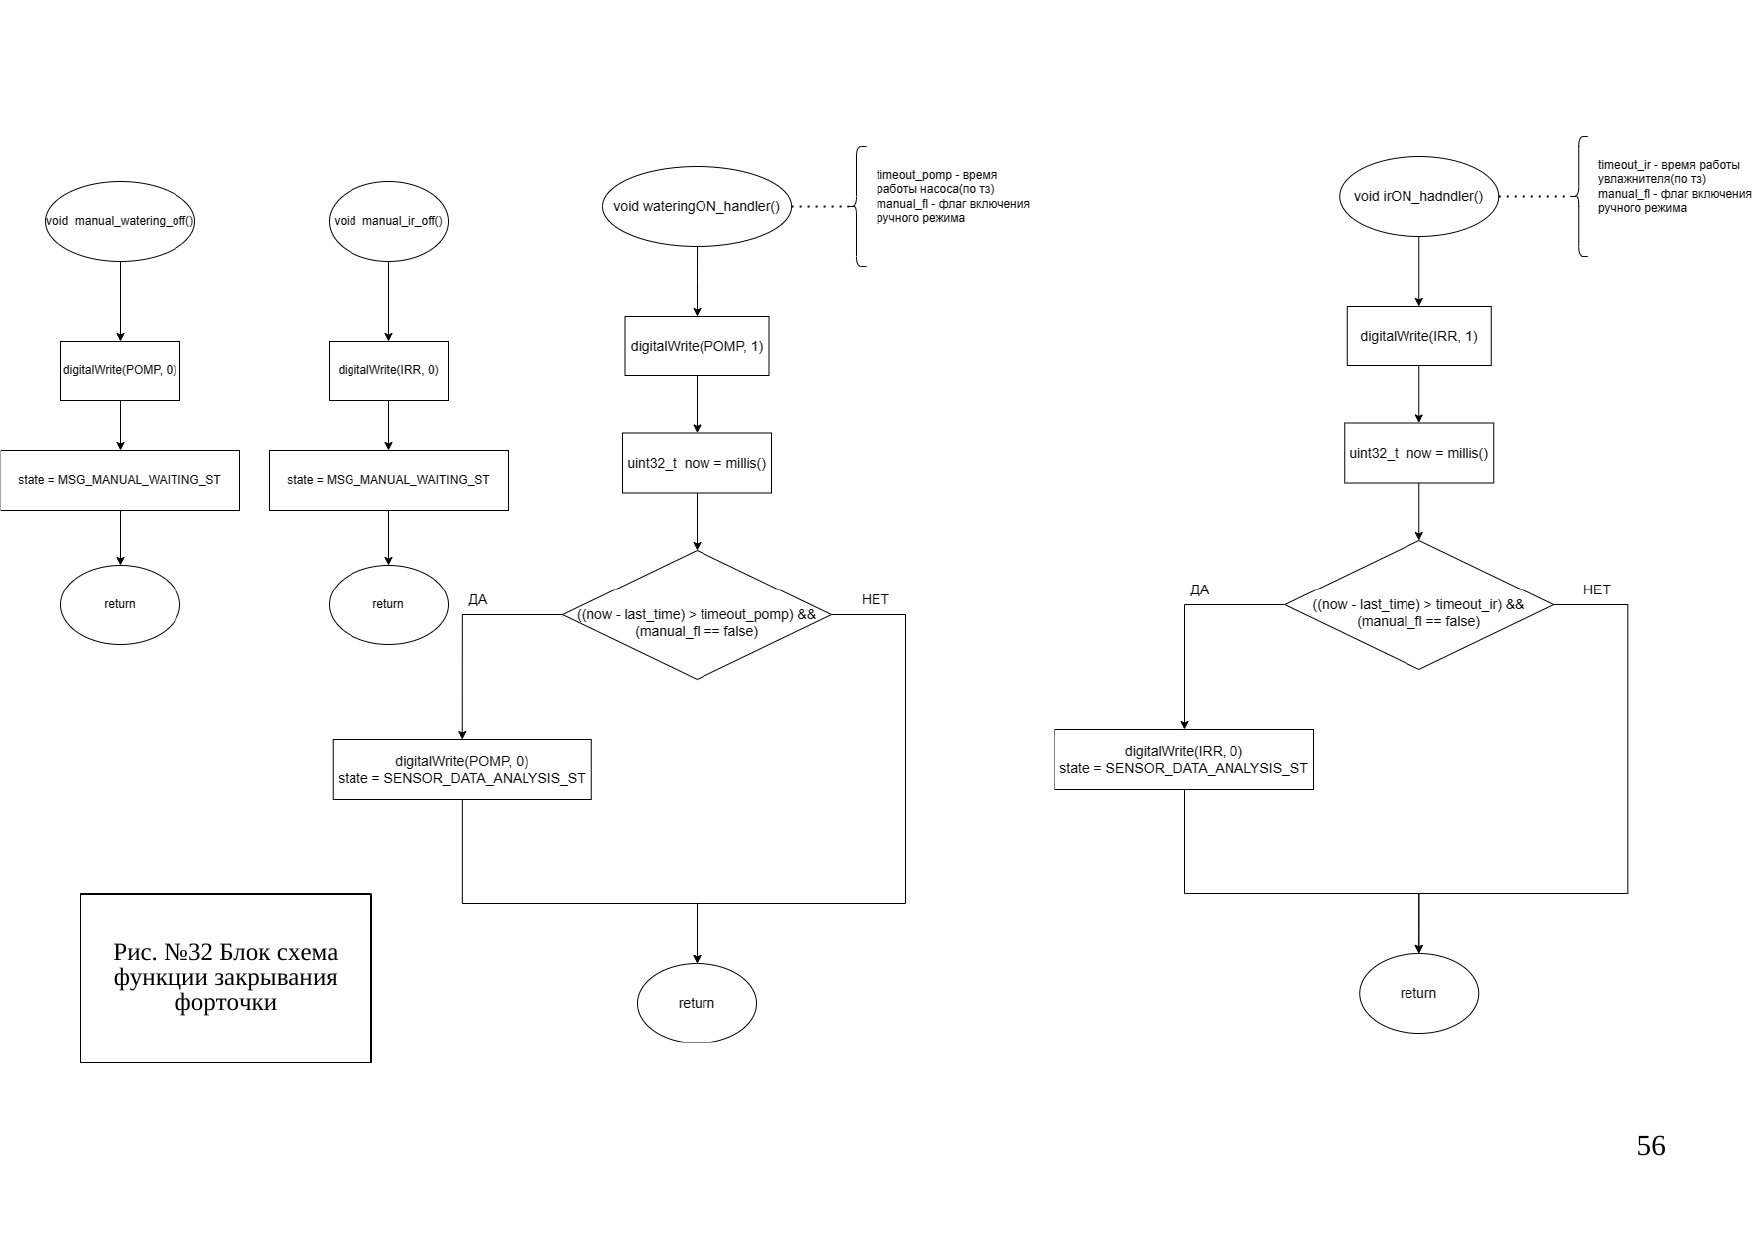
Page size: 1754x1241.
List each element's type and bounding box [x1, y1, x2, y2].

picture [0, 136, 1754, 1043]
